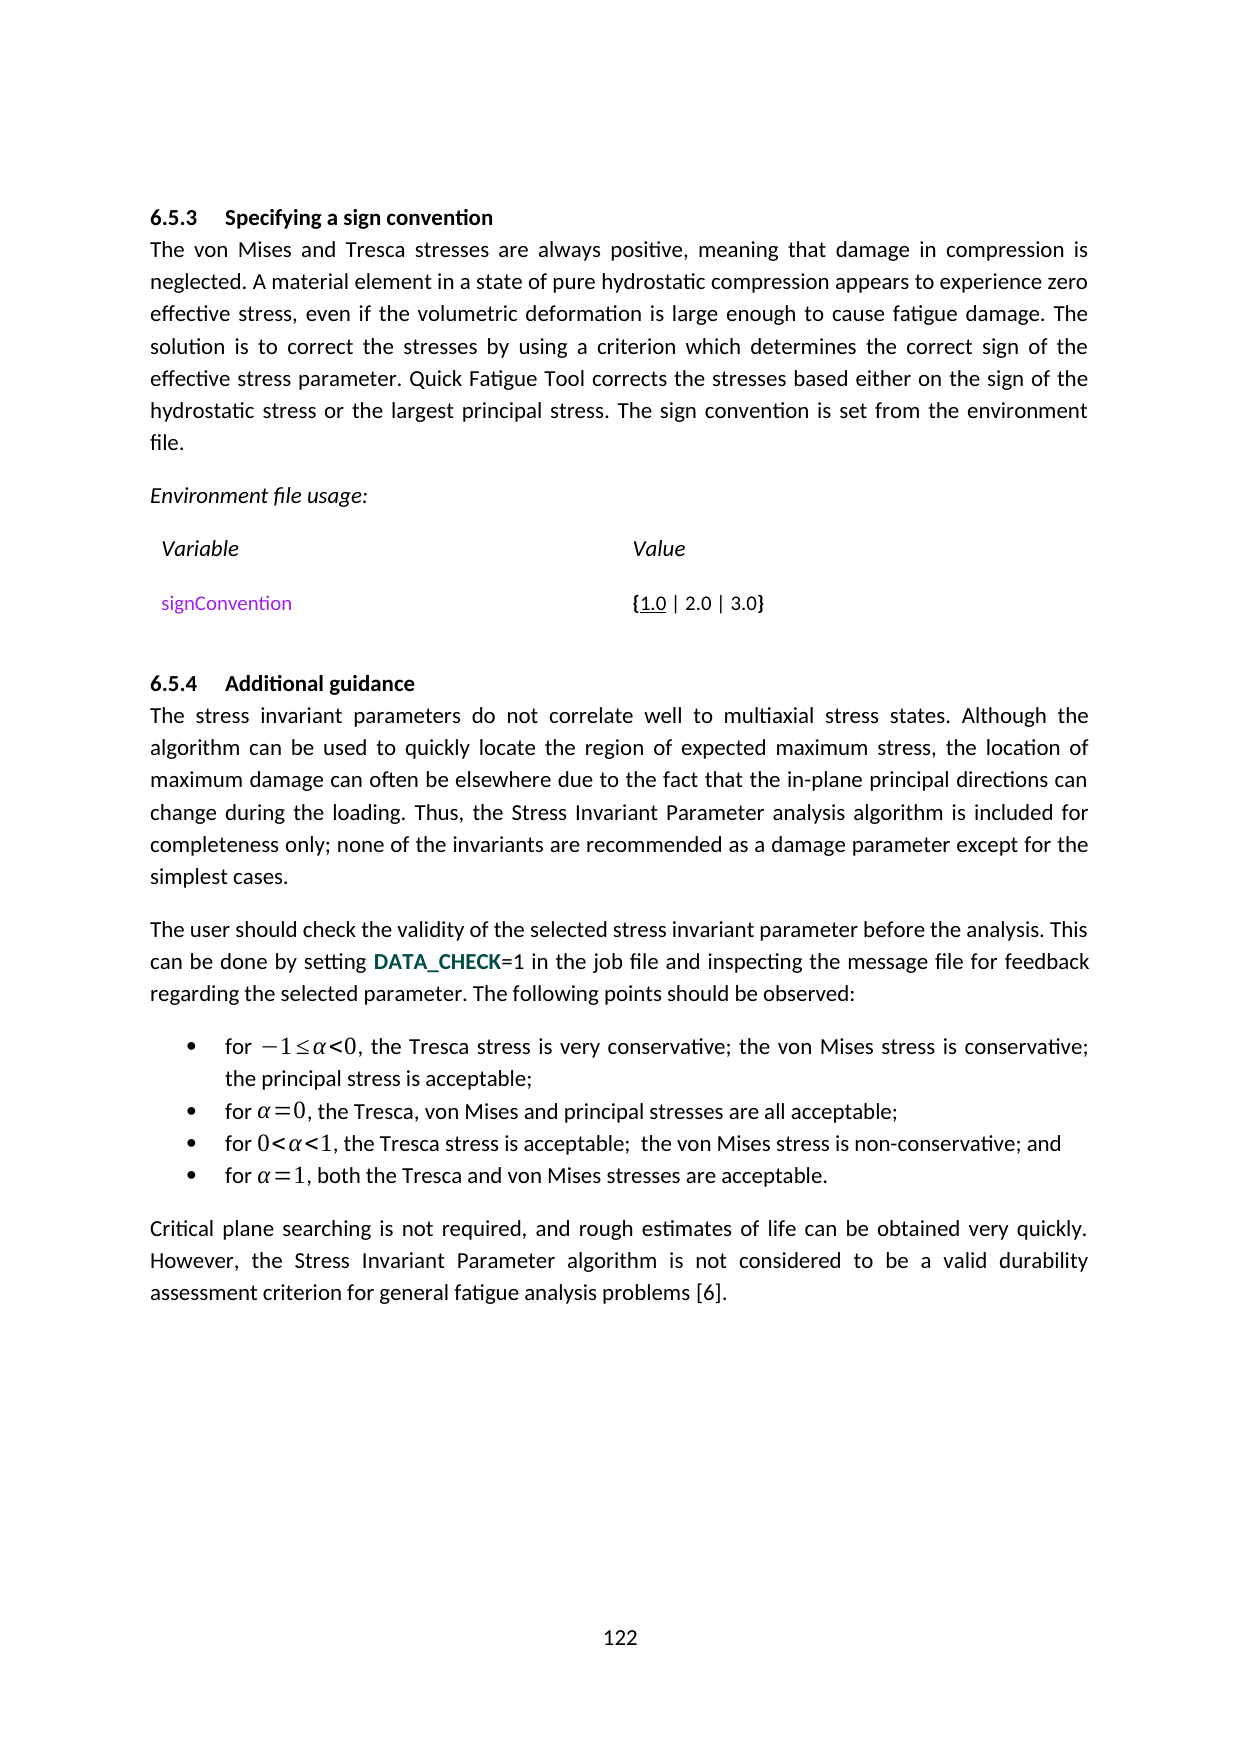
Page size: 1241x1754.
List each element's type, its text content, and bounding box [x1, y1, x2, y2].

list for , the Tresca stress is very conservative; the von Mises stress is conservative; the principal stress is acceptable; [187, 1032, 1090, 1093]
text The stress invariant parameters do not correlate well to multiaxial stress states. Although the algorithm can be used to quickly locate the region of expected maximum stress, the location of maximum damage can often be elsewhere due to the fact that the in-plane principal directions can change during the loading. Thus, the Stress Invariant Parameter analysis algorithm is included for completeness only; none of the invariants are recommended as a damage parameter except for the simplest cases. [150, 701, 1090, 890]
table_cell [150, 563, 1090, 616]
text Critical plane searching is not required, and rough estimates of life can be obtained very quickly. However, the Stress Invariant Parameter algorithm is not considered to be a valid durability assessment criterion for general fatigue analysis problems. [150, 1214, 1090, 1307]
list for , the Tresca, von Mises and principal stresses are all acceptable; [187, 1097, 1090, 1125]
subtitle 6.5.3 Specifying a sign convention [150, 203, 1090, 231]
text The user should check the validity of the selected stress invariant parameter before the analysis. This can be done by setting DATA_CHECK=1 in the job file and inspecting the message file for feedback regarding the selected parameter. The following points should be observed: [150, 915, 1090, 1007]
text The von Mises and Tresca stresses are always positive, meaning that damage in compression is neglected. A material element in a state of pure hydrostatic compression appears to experience zero effective stress, even if the volumetric deformation is large enough to cause fatigue damage. The solution is to correct the stresses by using a criterion which determines the correct sign of the effective stress parameter. Quick Fatigue Tool corrects the stresses based either on the sign of the hydrostatic stress or the largest principal stress. The sign convention is set from the environment file. [150, 235, 1090, 456]
list for , both the Tresca and von Mises stresses are acceptable. [187, 1161, 1090, 1189]
list for , the Tresca stress is acceptable; the von Mises stress is non-conservative; and [187, 1129, 1090, 1157]
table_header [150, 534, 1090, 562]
subtitle 6.5.4 Additional guidance [150, 669, 1090, 697]
text Environment file usage: [150, 481, 1090, 509]
